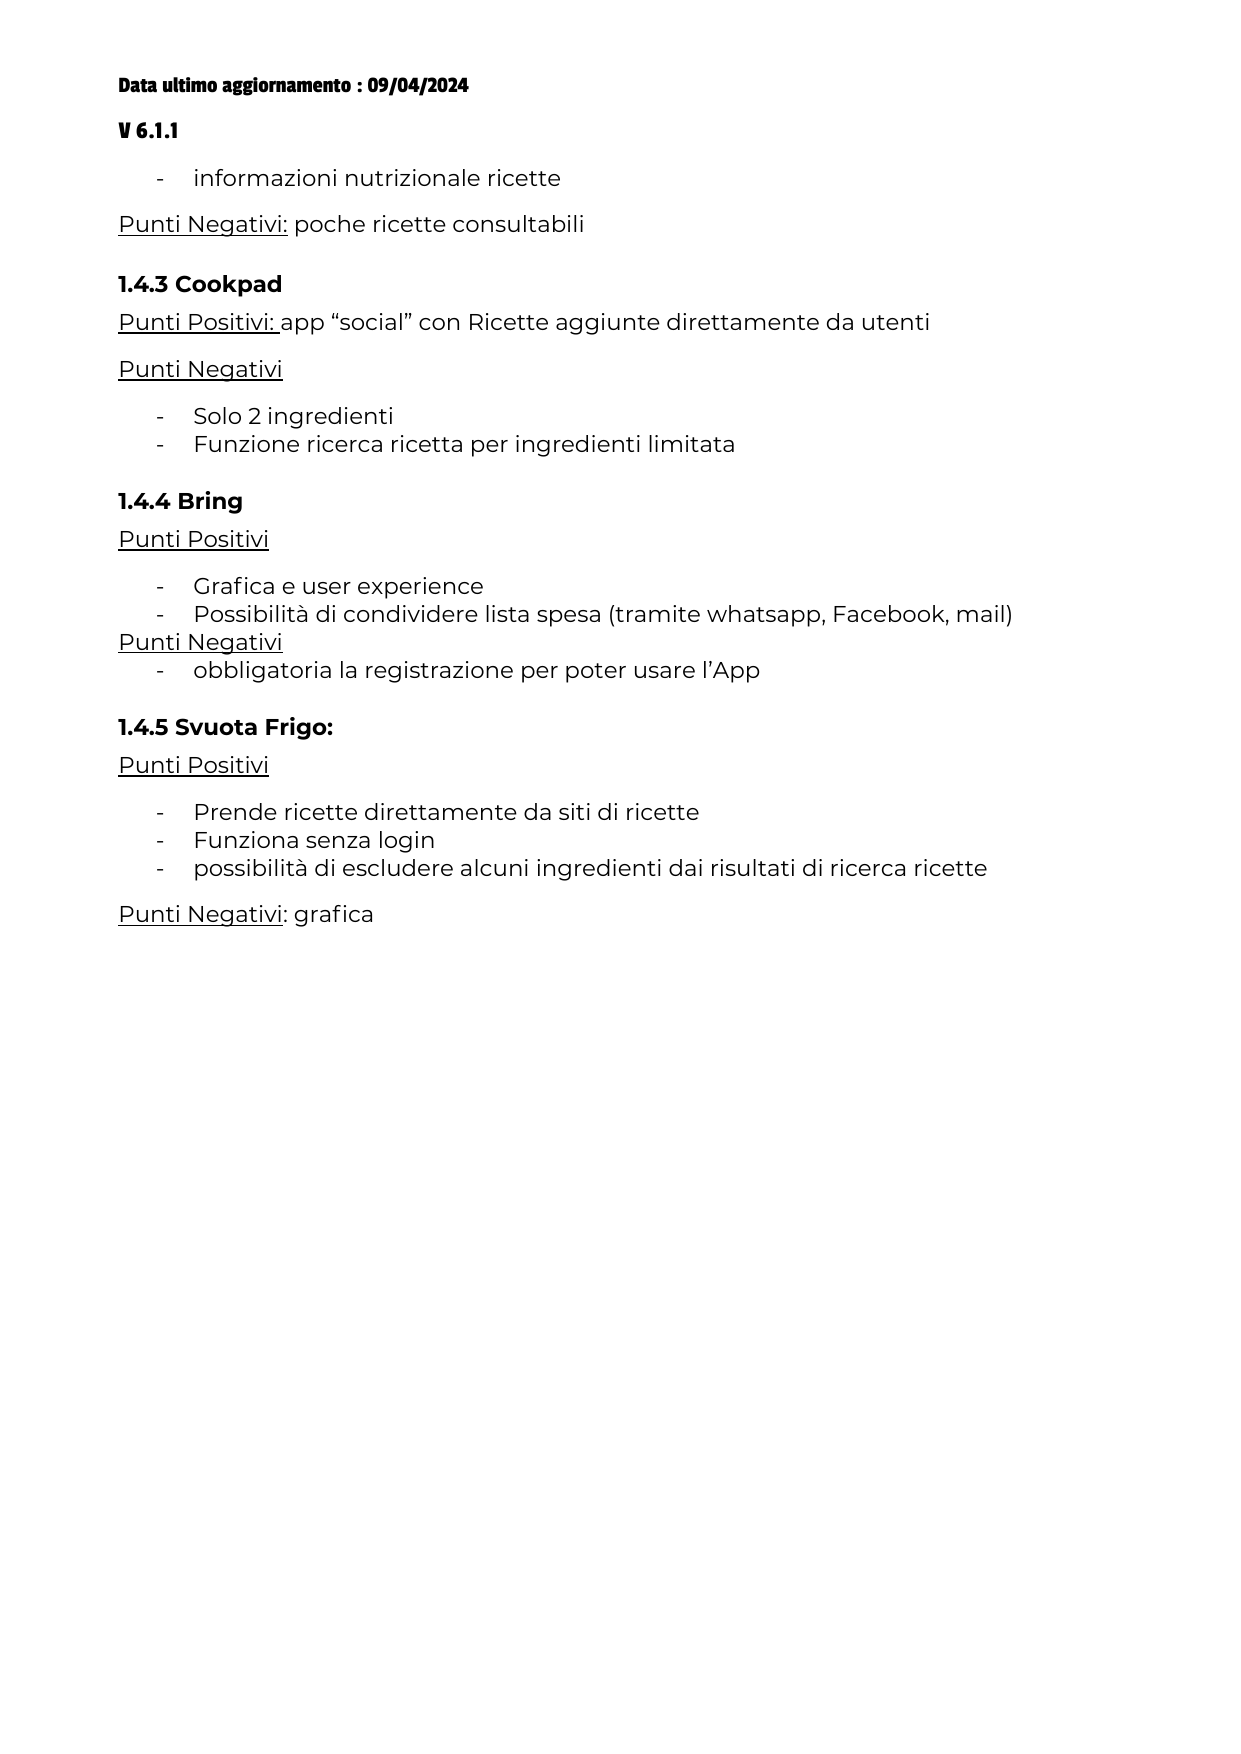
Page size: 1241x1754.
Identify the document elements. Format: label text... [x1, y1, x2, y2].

list informazioni nutrizionale ricette [156, 164, 1122, 192]
text Punti Negativi: poche ricette consultabili [118, 211, 1122, 238]
list obbligatoria la registrazione per poter usare l’App [156, 656, 1122, 684]
list Grafica e user experience [156, 572, 1122, 600]
subtitle 1.4.5 Svuota Frigo: [118, 713, 1122, 741]
text Punti Negativi [118, 355, 1122, 383]
subtitle 1.4.3 Cookpad [118, 270, 1122, 298]
text Punti Positivi [118, 751, 1122, 779]
list Funzione ricerca ricetta per ingredienti limitata [156, 430, 1122, 458]
text Punti Negativi [118, 628, 1122, 656]
text Punti Positivi: app “social” con Ricette aggiunte direttamente da utenti [118, 308, 1122, 336]
list Prende ricette direttamente da siti di ricette [156, 798, 1122, 826]
text Punti Negativi: grafica [118, 901, 1122, 929]
text Punti Positivi [118, 525, 1122, 553]
subtitle 1.4.4 Bring [118, 487, 1122, 515]
list Possibilità di condividere lista spesa (tramite whatsapp, Facebook, mail) [156, 600, 1122, 628]
list possibilità di escludere alcuni ingredienti dai risultati di ricerca ricette [156, 854, 1122, 882]
list Solo 2 ingredienti [156, 402, 1122, 430]
list Funziona senza login [156, 826, 1122, 854]
